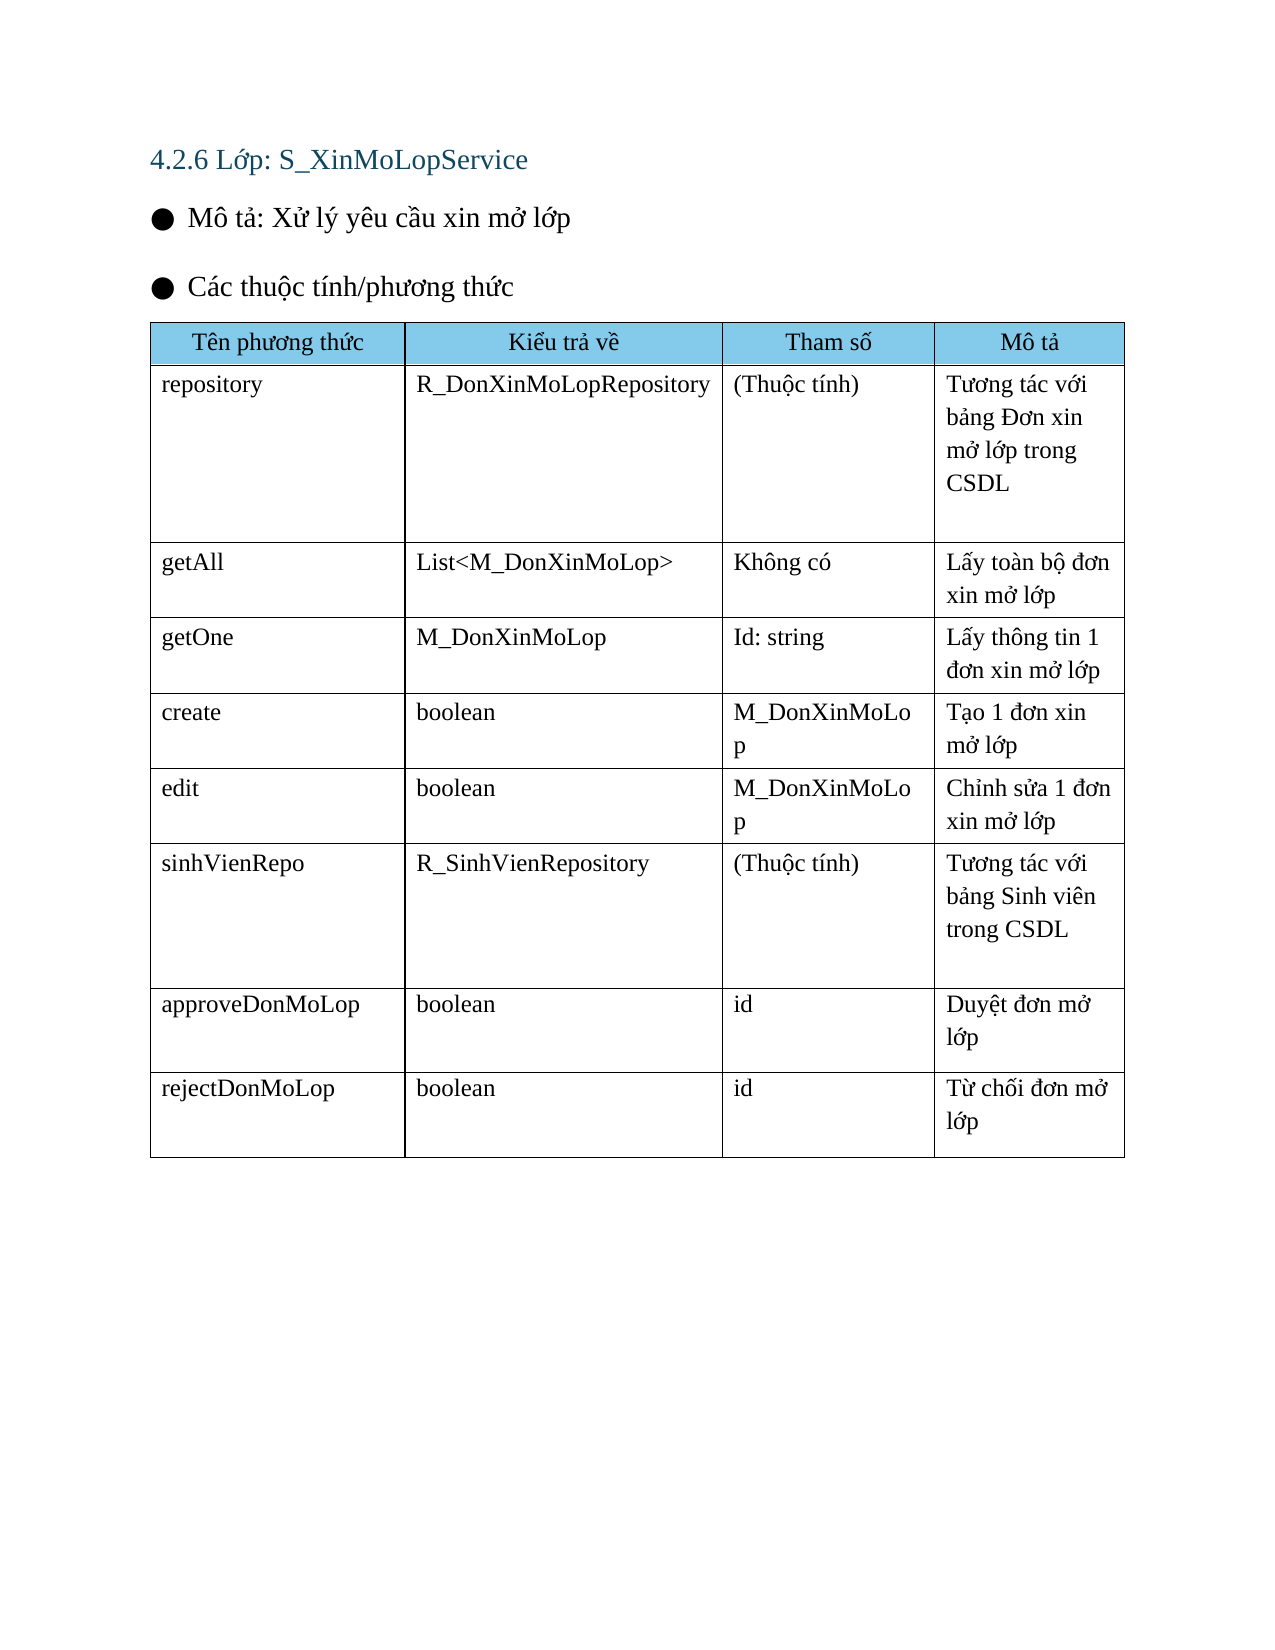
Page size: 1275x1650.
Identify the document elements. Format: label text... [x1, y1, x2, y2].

table_cell Chỉnh sửa 1 đơn xin mở lớp [935, 769, 1124, 843]
table_cell Từ chối đơn mở lớp [935, 1073, 1124, 1157]
table_cell getOne [151, 618, 404, 693]
table_cell repository [151, 366, 404, 542]
table_cell Lấy toàn bộ đơn xin mở lớp [935, 543, 1124, 617]
list Mô tả: Xử lý yêu cầu xin mở lớp [150, 185, 1125, 244]
table_header Kiểu trả về [406, 323, 722, 364]
table_cell Lấy thông tin 1 đơn xin mở lớp [935, 618, 1124, 693]
table_cell R_SinhVienRepository [406, 844, 722, 988]
table_cell approveDonMoLop [151, 989, 404, 1072]
table_cell List<M_DonXinMoLop> [406, 543, 722, 617]
table_cell Tương tác với bảng Sinh viên trong CSDL [935, 844, 1124, 988]
table_cell Duyệt đơn mở lớp [935, 989, 1124, 1072]
table_cell M_DonXinMoLop [406, 618, 722, 693]
table_cell edit [151, 769, 404, 843]
table_cell M_DonXinMoLop [723, 769, 934, 843]
table_cell Tương tác với bảng Đơn xin mở lớp trong CSDL [935, 366, 1124, 542]
table_cell boolean [406, 769, 722, 843]
table_cell (Thuộc tính) [723, 844, 934, 988]
table_cell M_DonXinMoLop [723, 694, 934, 768]
table_cell id [723, 1073, 934, 1157]
table_cell boolean [406, 694, 722, 768]
table_header Tên phương thức [151, 323, 404, 364]
table_header Tham số [723, 323, 934, 364]
list Các thuộc tính/phương thức [150, 253, 1125, 313]
table_cell getAll [151, 543, 404, 617]
table_cell boolean [406, 1073, 722, 1157]
table_cell rejectDonMoLop [151, 1073, 404, 1157]
table_cell sinhVienRepo [151, 844, 404, 988]
table_cell create [151, 694, 404, 768]
subtitle 4.2.6 Lớp: S_XinMoLopService [150, 142, 1125, 176]
table_cell Id: string [723, 618, 934, 693]
table_cell (Thuộc tính) [723, 366, 934, 542]
table_cell R_DonXinMoLopRepository [406, 366, 722, 542]
table_cell boolean [406, 989, 722, 1072]
table_cell Không có [723, 543, 934, 617]
table_cell id [723, 989, 934, 1072]
table_cell Tạo 1 đơn xin mở lớp [935, 694, 1124, 768]
table_header Mô tả [935, 323, 1124, 364]
